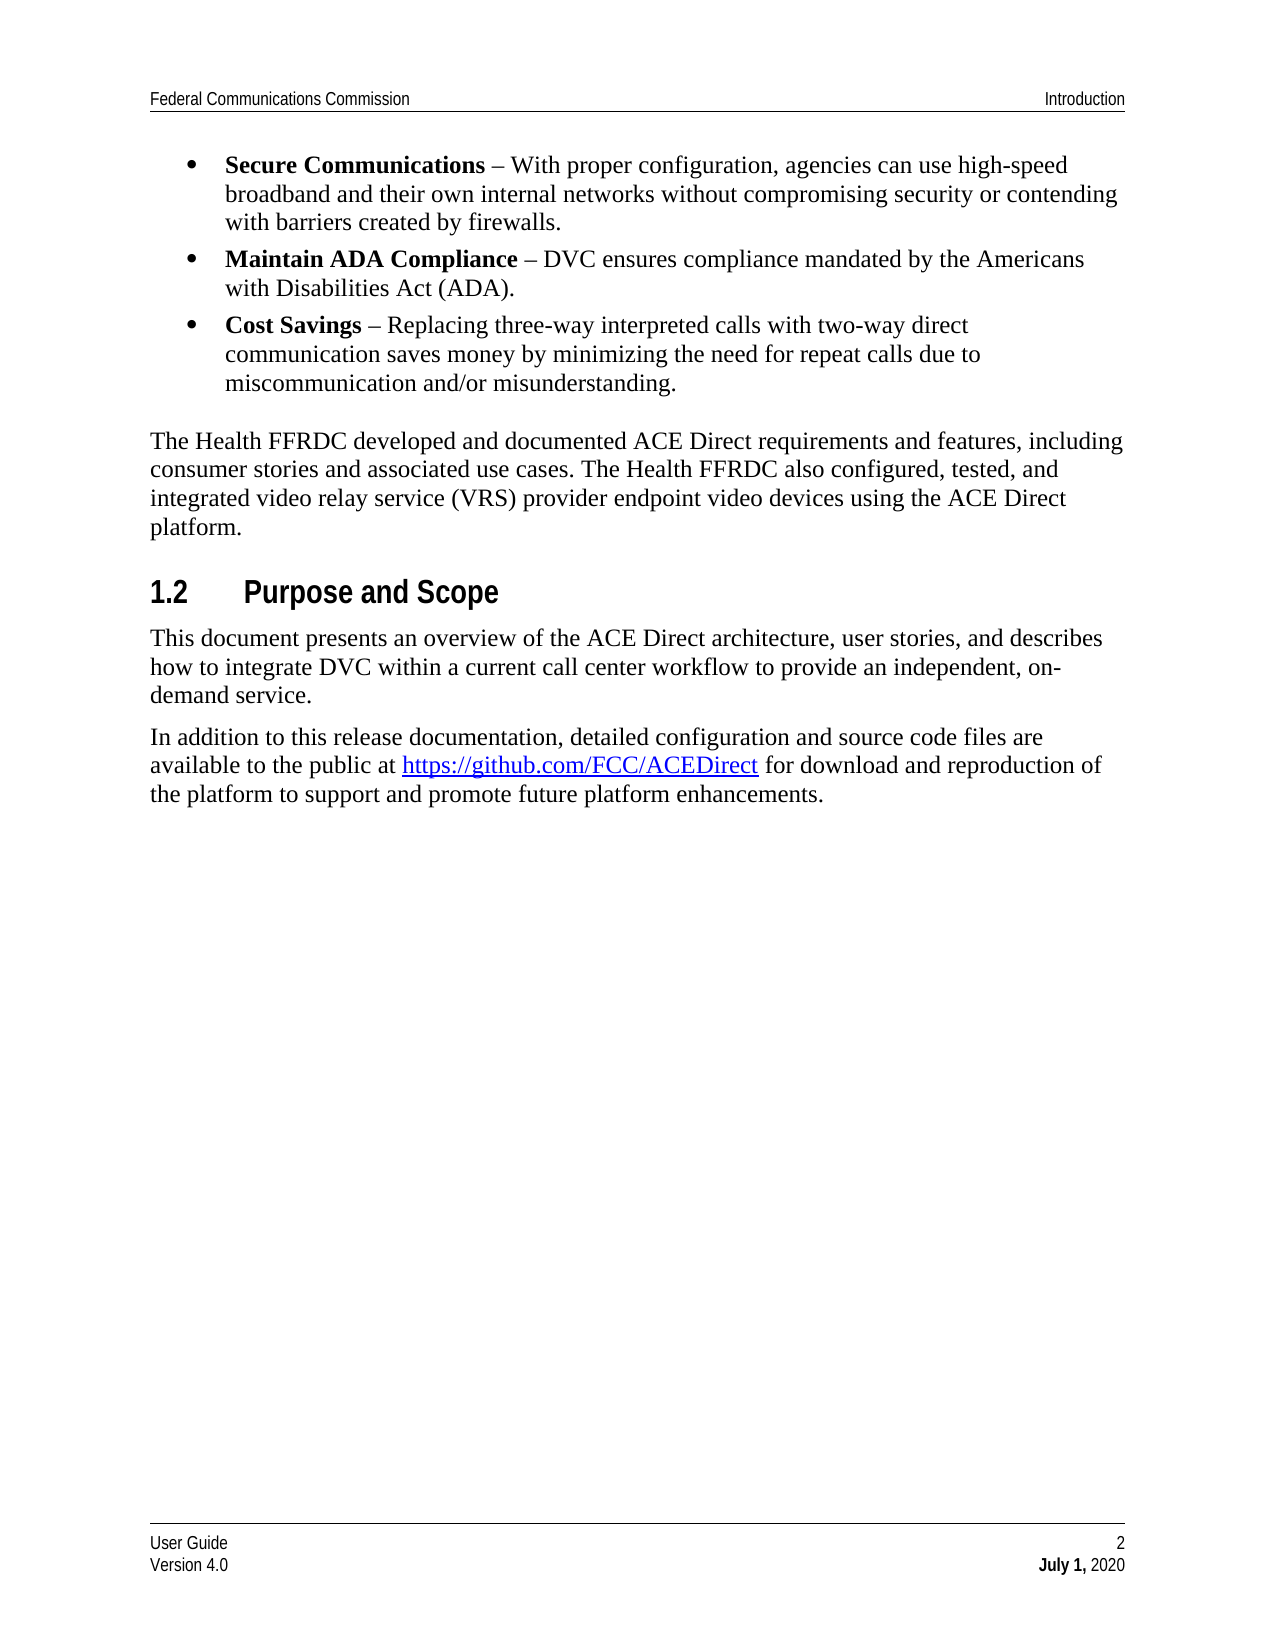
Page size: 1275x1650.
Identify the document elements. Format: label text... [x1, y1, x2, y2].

list Cost Savings – Replacing three-way interpreted calls with two-way direct communication saves money by minimizing the need for repeat calls due to miscommunication and/or misunderstanding. [677, 310, 1125, 397]
list Cost Savings – Replacing three-way interpreted calls with two-way direct communication saves money by minimizing the need for repeat calls due to miscommunication and/or misunderstanding. [187, 310, 387, 397]
text In addition to this release documentation, detailed configuration and source code files are available to the public at https://github.com/FCC/ACEDirect for download and reproduction of the platform to support and promote future platform enhancements. [150, 722, 1125, 808]
subtitle Purpose and Scope [150, 572, 1125, 610]
list Secure Communications – With proper configuration, agencies can use high-speed broadband and their own internal networks without compromising security or contending with barriers created by firewalls. [187, 150, 1125, 236]
text This document presents an overview of the ACE Direct architecture, user stories, and describes how to integrate DVC within a current call center workflow to provide an independent, on-demand service. [150, 623, 1125, 709]
list Maintain ADA Compliance – DVC ensures compliance mandated by the Americans with Disabilities Act (ADA). [187, 244, 1125, 302]
text The Health FFRDC developed and documented ACE Direct requirements and features, including consumer stories and associated use cases. The Health FFRDC also configured, tested, and integrated video relay service (VRS) provider endpoint video devices using the ACE Direct platform. [150, 426, 1125, 541]
